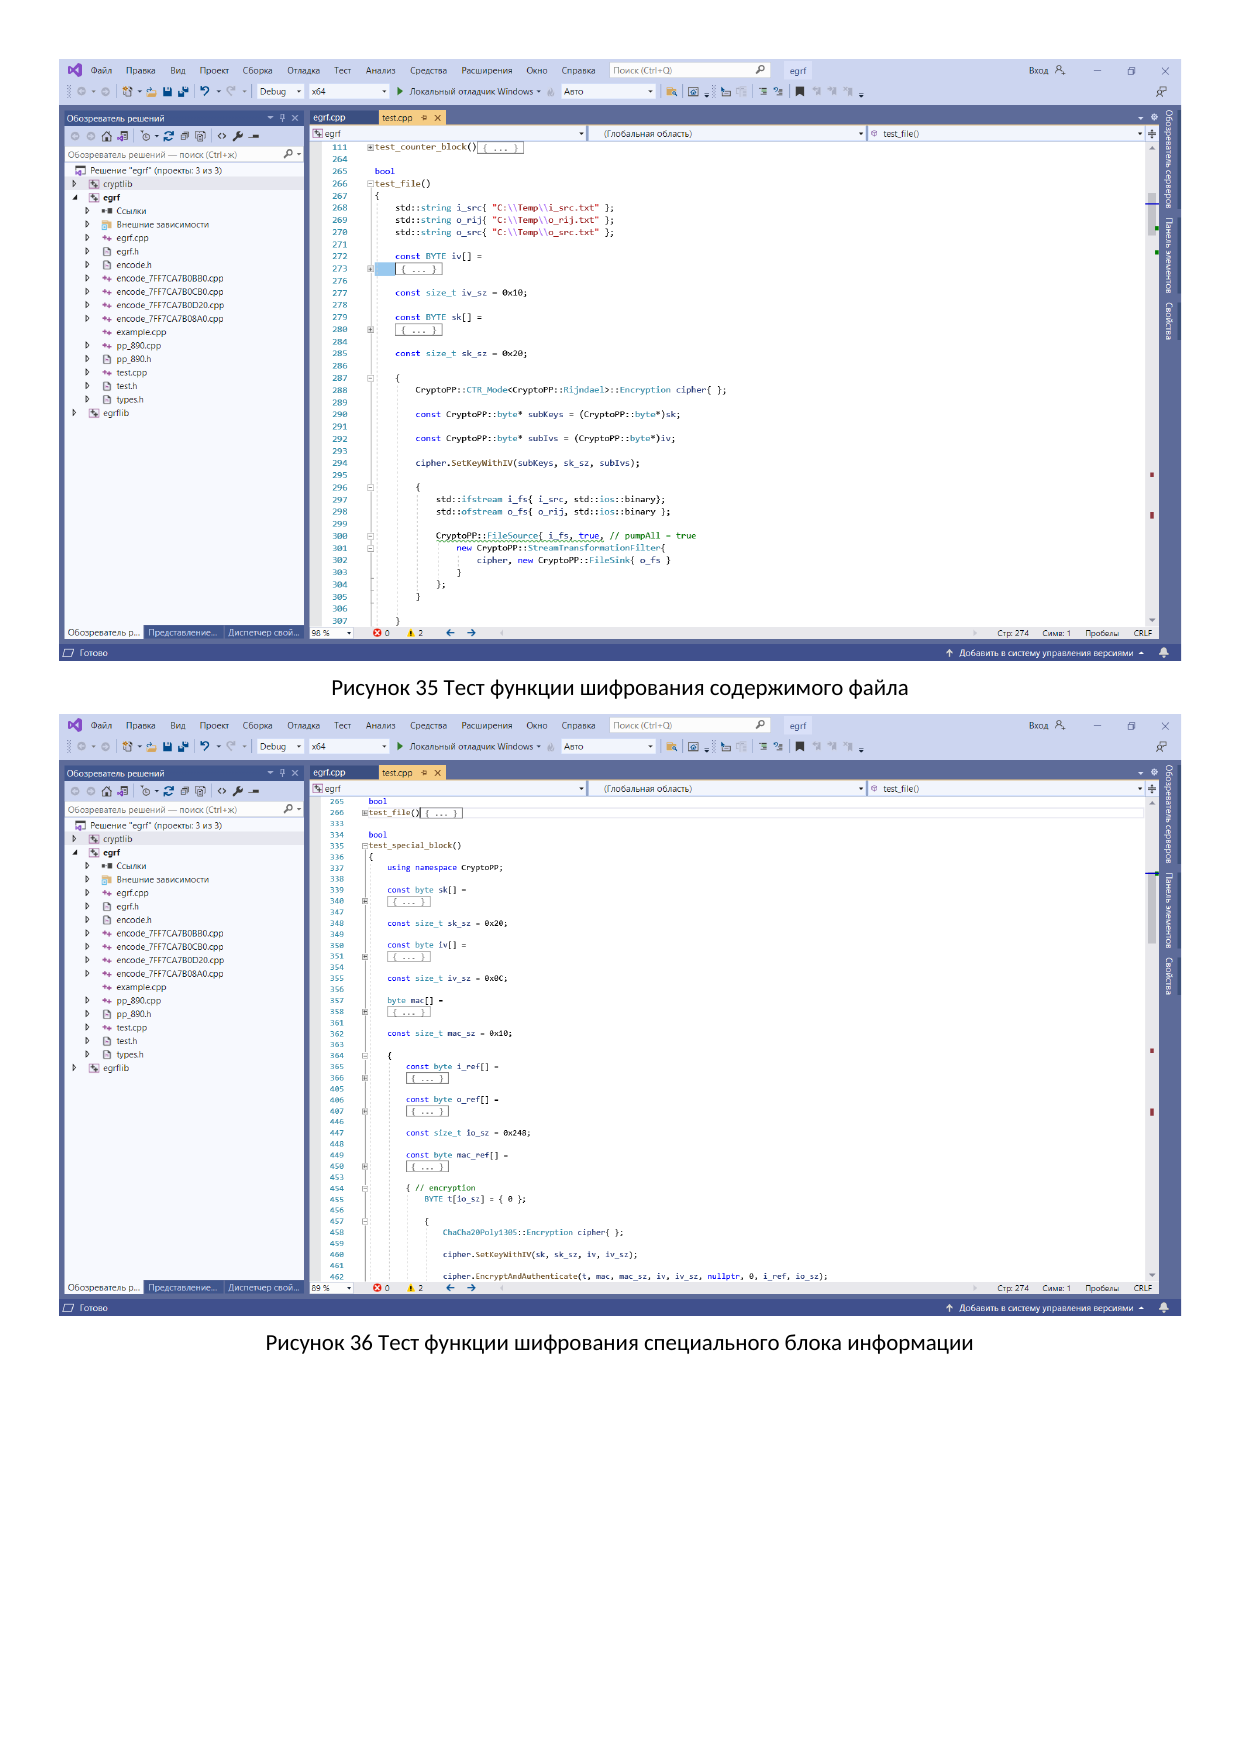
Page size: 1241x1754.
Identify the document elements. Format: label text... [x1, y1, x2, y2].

picture [59, 59, 1182, 661]
text Рисунок 35 Тест функции шифрования содержимого файла [59, 673, 1181, 702]
picture [59, 714, 1182, 1316]
text Рисунок 36 Тест функции шифрования специального блока информации [59, 1328, 1181, 1357]
